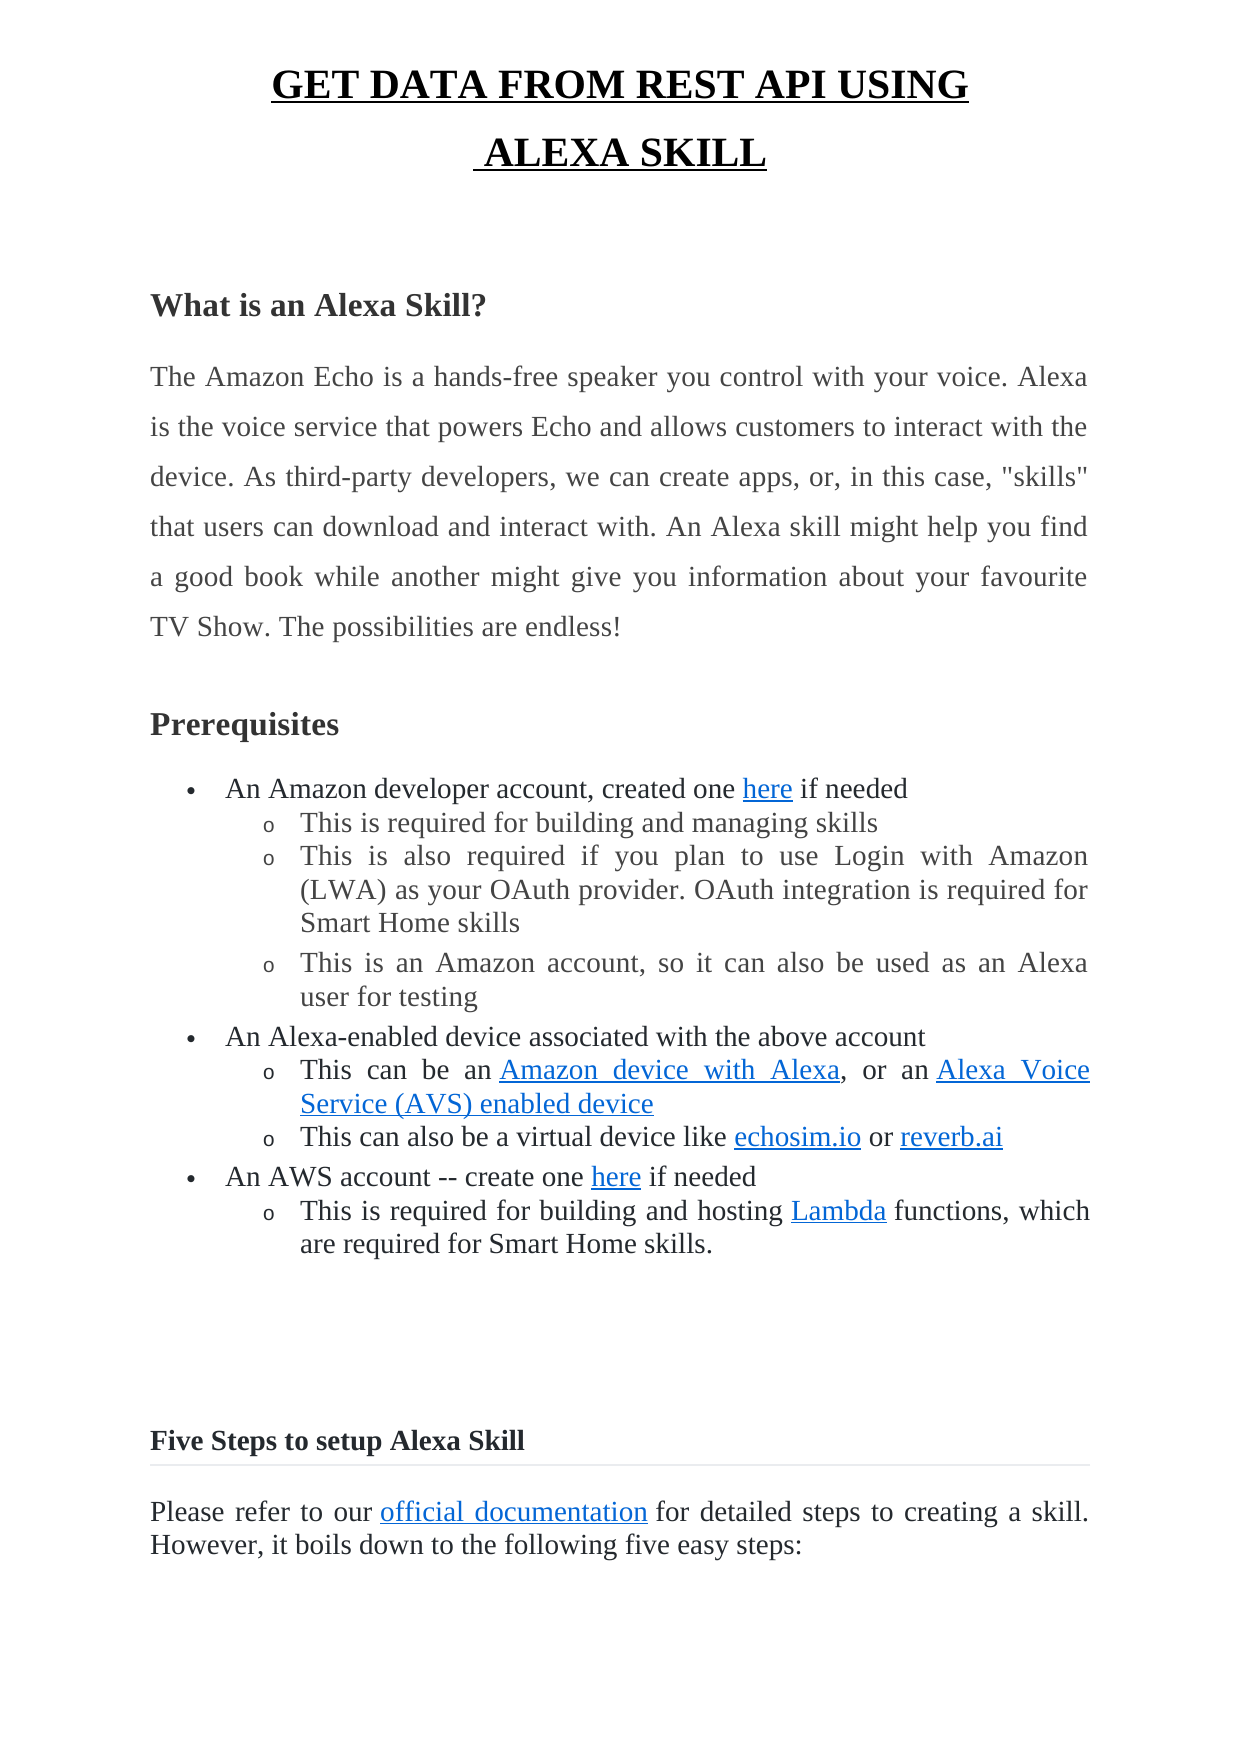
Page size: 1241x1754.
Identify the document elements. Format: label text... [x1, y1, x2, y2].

list An AWS account -- create one here if needed [187, 1159, 1090, 1193]
list This is required for building and hosting Lambda functions, which are required for Smart Home skills. [262, 1193, 1090, 1260]
list This can also be a virtual device like echosim.io or reverb.ai [262, 1119, 1090, 1153]
text Please refer to our official documentation for detailed steps to creating a skill. However, it boils down to the following five easy steps: [150, 1494, 1090, 1561]
text Prerequisites [150, 683, 1090, 742]
subtitle Five Steps to setup Alexa Skill [150, 1423, 1090, 1464]
list This is required for building and managing skills [262, 805, 1090, 838]
list An Amazon developer account, created one here if needed [187, 771, 1090, 805]
text ALEXA SKILL [150, 127, 1090, 175]
list This is also required if you plan to use Login with Amazon (LWA) as your OAuth provider. OAuth integration is required for Smart Home skills [262, 838, 1090, 939]
list This is an Amazon account, so it can also be used as an Alexa user for testing [262, 945, 1090, 1012]
text What is an Alexa Skill? [150, 264, 1090, 323]
list This can be an Amazon device with Alexa, or an Alexa Voice Service (AVS) enabled device [262, 1052, 1090, 1119]
list An Alexa-enabled device associated with the above account [187, 1019, 1090, 1052]
text The Amazon Echo is a hands-free speaker you control with your voice. Alexa is the voice service that powers Echo and allows customers to interact with the device. As third-party developers, we can create apps, or, in this case, "skills" that users can download and interact with. An Alexa skill might help you find a good book while another might give you information about your favourite TV Show. The possibilities are endless! [150, 342, 1090, 642]
text GET DATA FROM REST API USING [150, 59, 1090, 107]
